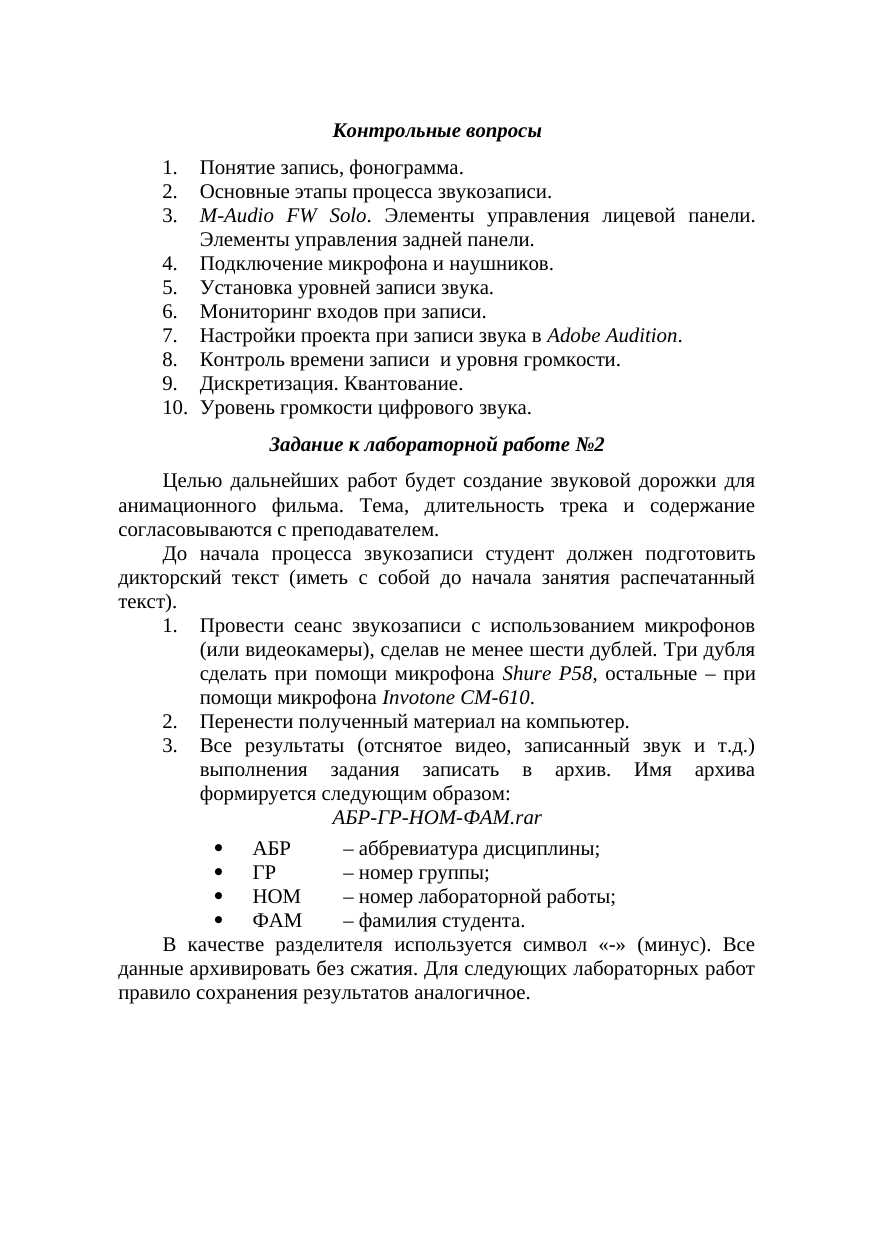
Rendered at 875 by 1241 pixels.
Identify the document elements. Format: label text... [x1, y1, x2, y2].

list Установка уровней записи звука. [162, 275, 756, 299]
list Дискретизация. Квантование. [162, 371, 756, 395]
list Перенести полученный материал на компьютер. [162, 709, 756, 733]
list НОМ – номер лабораторной работы; [215, 884, 756, 908]
subtitle Задание к лабораторной работе №2 [118, 432, 756, 456]
list Мониторинг входов при записи. [162, 299, 756, 323]
list ФАМ – фамилия студента. [215, 908, 756, 932]
list Контроль времени записи и уровня громкости. [162, 347, 756, 371]
text До начала процесса звукозаписи студент должен подготовить дикторский текст (иметь с собой до начала занятия распечатанный текст). [118, 541, 756, 613]
list Подключение микрофона и наушников. [162, 251, 756, 275]
list Уровень громкости цифрового звука. [162, 395, 756, 419]
list АБР – аббревиатура дисциплины; [215, 836, 756, 860]
list Основные этапы процесса звукозаписи. [162, 179, 756, 203]
text АБР-ГР-НОМ-ФАМ.rar [118, 805, 756, 829]
text Целью дальнейших работ будет создание звуковой дорожки для анимационного фильма. Тема, длительность трека и содержание согласовываются с преподавателем. [118, 468, 756, 541]
list Настройки проекта при записи звука в Adobe Audition. [162, 323, 756, 347]
list Все результаты (отснятое видео, записанный звук и т.д.) выполнения задания записать в архив. Имя архива формируется следующим образом: [162, 733, 756, 805]
text В качестве разделителя используется символ «-» (минус). Все данные архивировать без сжатия. Для следующих лабораторных работ правило сохранения результатов аналогичное. [118, 932, 756, 1004]
list M-Audio FW Solo. Элементы управления лицевой панели. Элементы управления задней панели. [162, 203, 756, 251]
subtitle Контрольные вопросы [118, 118, 756, 142]
list Понятие запись, фонограмма. [162, 155, 756, 179]
list ГР – номер группы; [215, 860, 756, 884]
list Провести сеанс звукозаписи с использованием микрофонов (или видеокамеры), сделав не менее шести дублей. Три дубля сделать при помощи микрофона Shure P58, остальные – при помощи микрофона Invotone CM-610. [162, 613, 756, 709]
